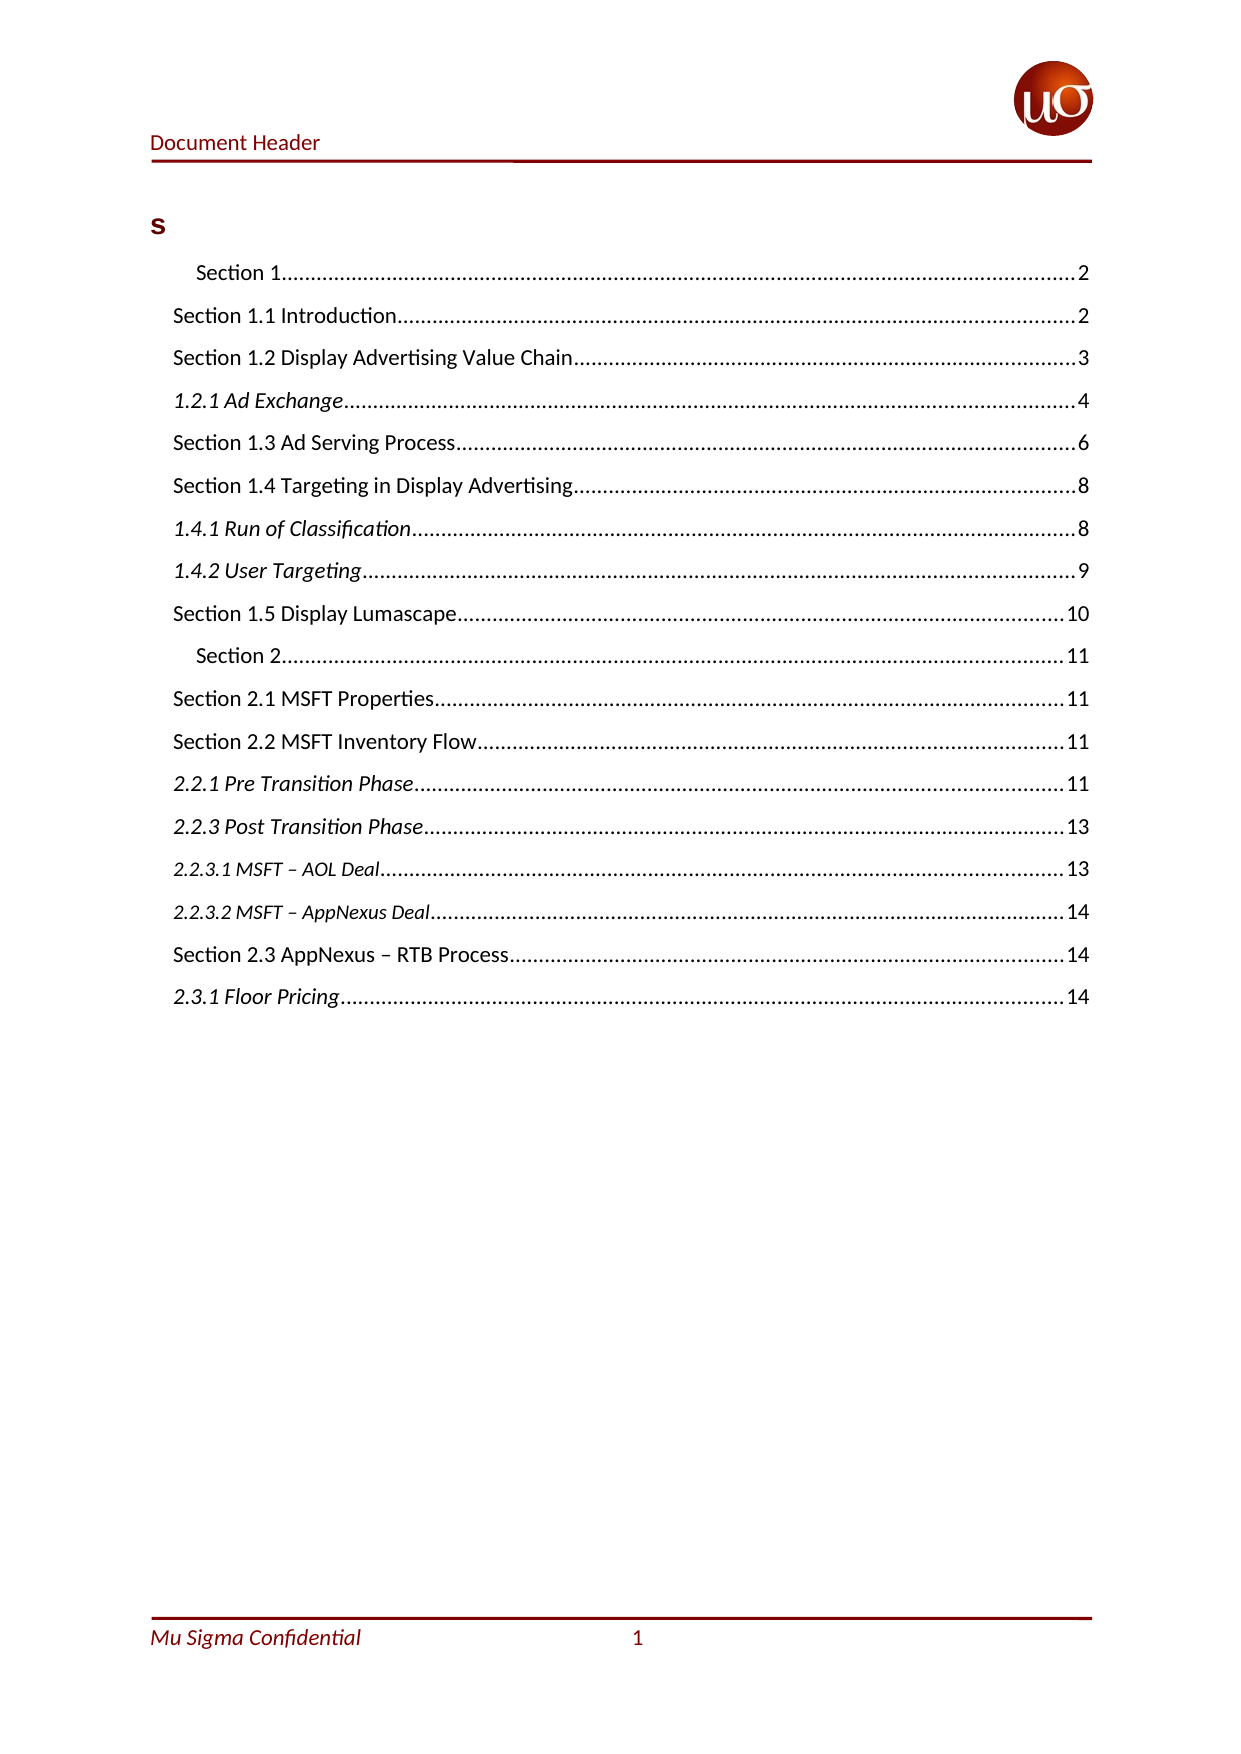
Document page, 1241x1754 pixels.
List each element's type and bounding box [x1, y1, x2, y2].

picture [1013, 60, 1094, 136]
